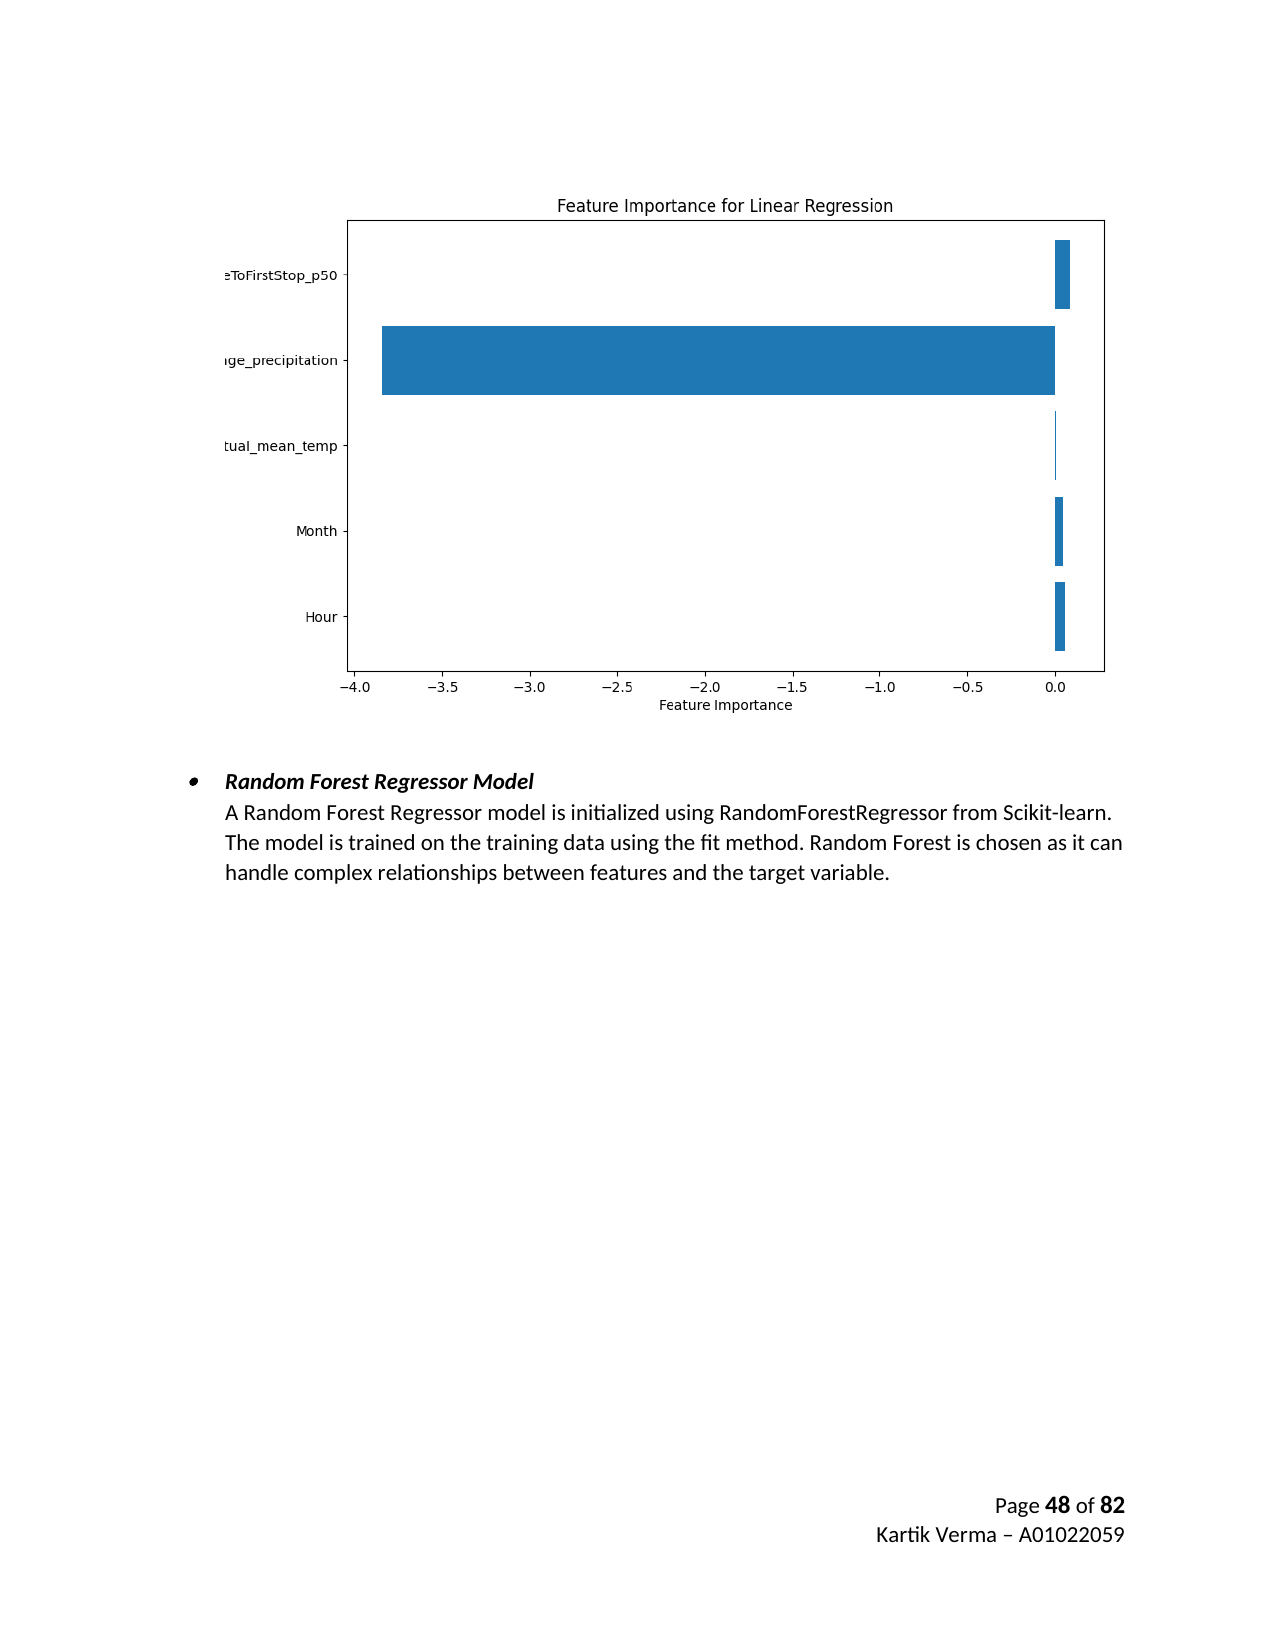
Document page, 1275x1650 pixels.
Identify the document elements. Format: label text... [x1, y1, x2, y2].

list A Random Forest Regressor model is initialized using RandomForestRegressor from Scikit-learn. [225, 798, 1125, 826]
list Random Forest Regressor Model [187, 767, 1125, 795]
picture [225, 150, 1200, 735]
list The model is trained on the training data using the fit method. Random Forest is chosen as it can handle complex relationships between features and the target variable. [225, 828, 1125, 886]
